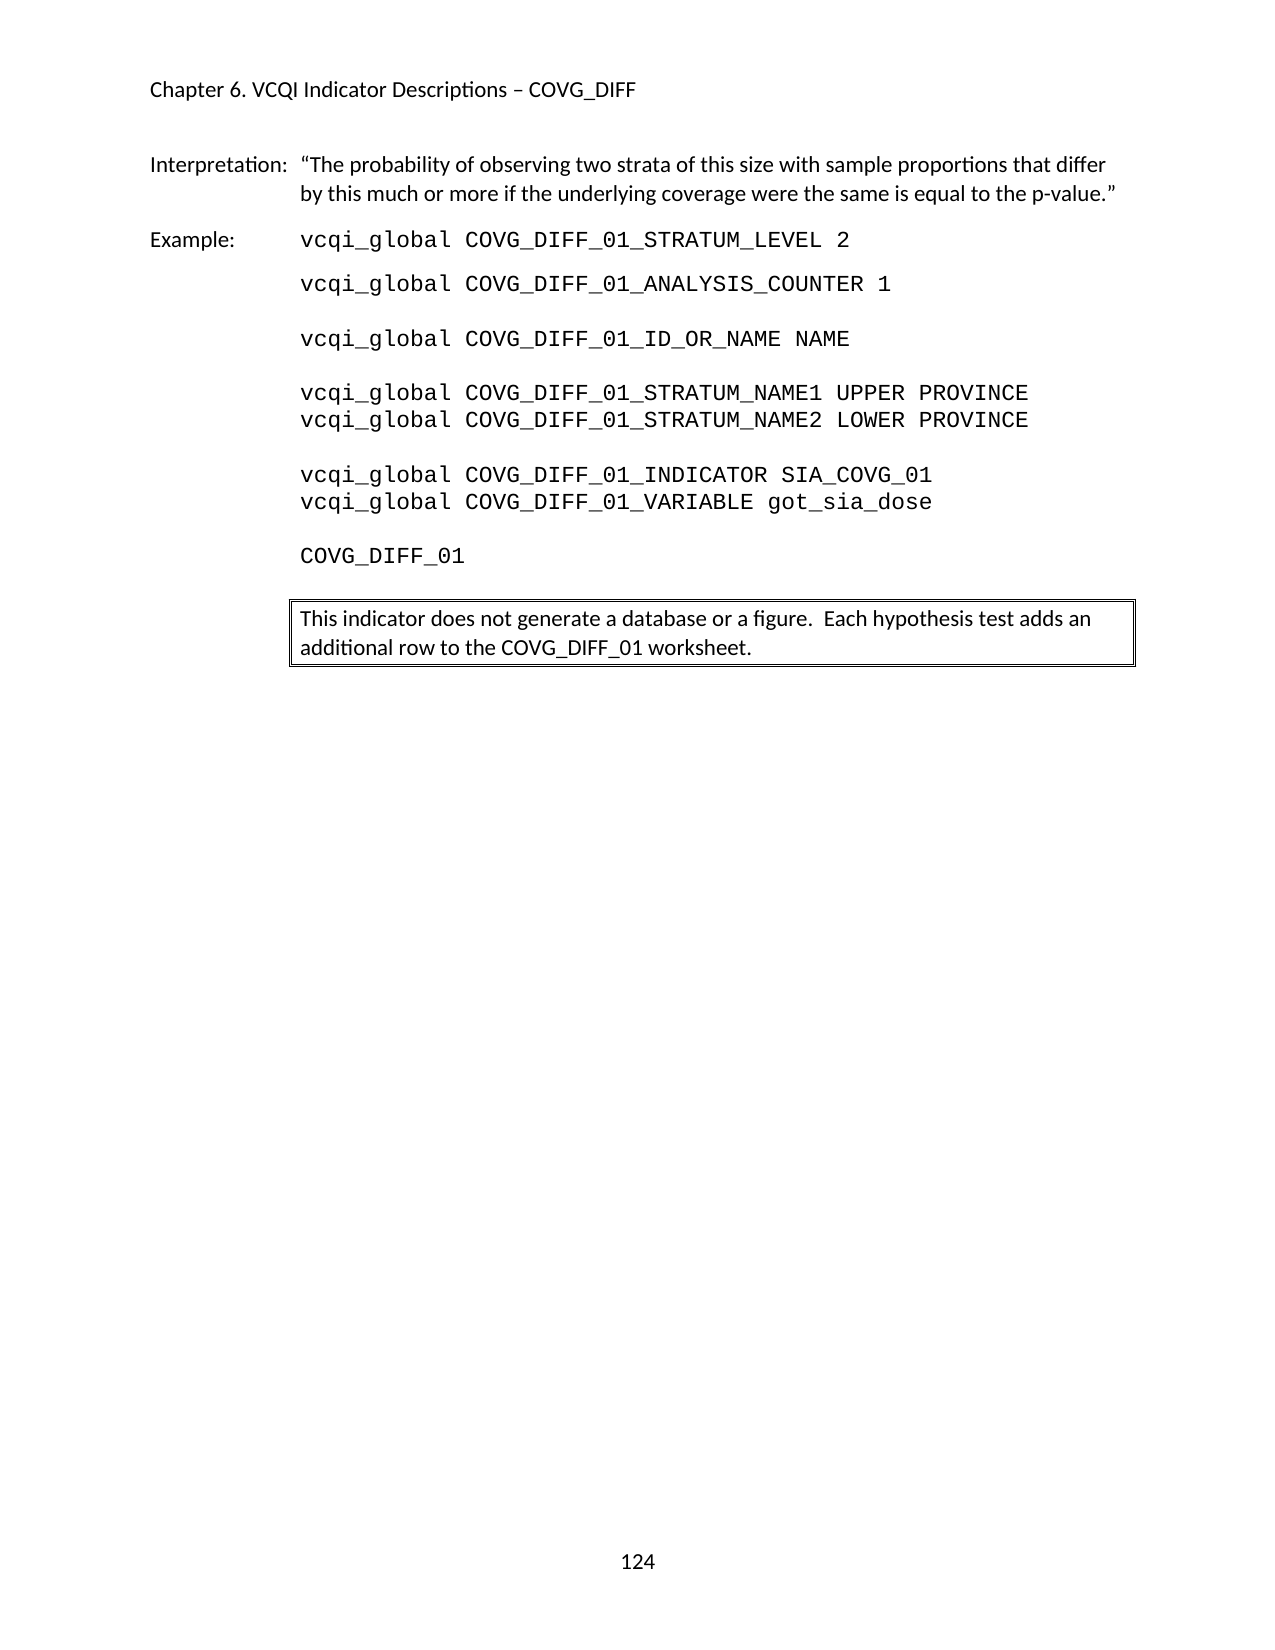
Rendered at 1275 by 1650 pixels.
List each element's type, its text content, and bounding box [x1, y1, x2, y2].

text vcqi_global COVG_DIFF_01_STRATUM_NAME2 LOWER PROVINCE [300, 409, 1125, 434]
text This indicator does not generate a database or a figure. Each hypothesis test adds an additional row to the COVG_DIFF_01 worksheet. [292, 602, 1133, 664]
text Interpretation: “The probability of observing two strata of this size with sample proportions that differ by this much or more if the underlying coverage were the same is equal to the p-value.” [150, 150, 1125, 207]
text vcqi_global COVG_DIFF_01_STRATUM_NAME1 UPPER PROVINCE [300, 381, 1125, 407]
text Example: vcqi_global COVG_DIFF_01_STRATUM_LEVEL 2 [150, 225, 1125, 254]
text vcqi_global COVG_DIFF_01_VARIABLE got_sia_dose [300, 490, 1125, 516]
text COVG_DIFF_01 [300, 544, 1125, 571]
text vcqi_global COVG_DIFF_01_ID_OR_NAME NAME [300, 327, 1125, 353]
text vcqi_global COVG_DIFF_01_INDICATOR SIA_COVG_01 [300, 463, 1125, 489]
text vcqi_global COVG_DIFF_01_ANALYSIS_COUNTER 1 [300, 273, 1125, 299]
